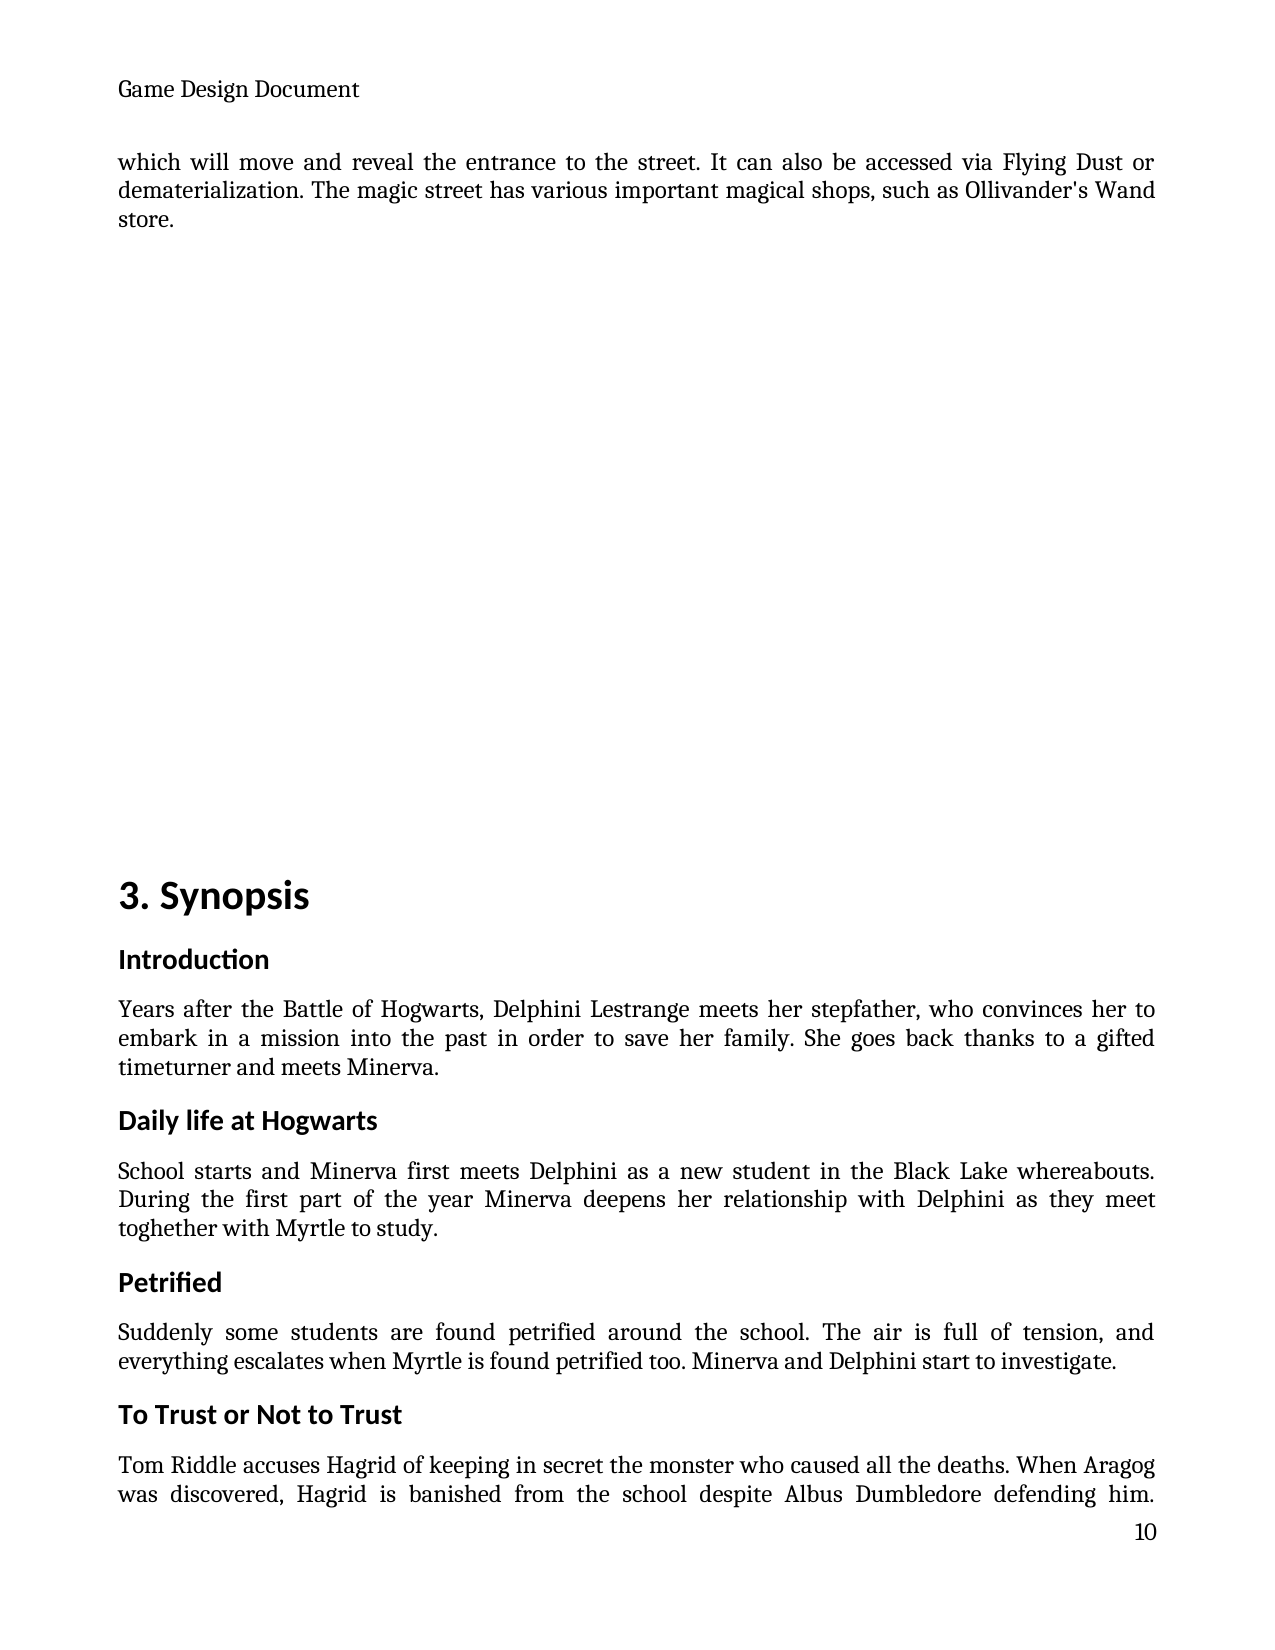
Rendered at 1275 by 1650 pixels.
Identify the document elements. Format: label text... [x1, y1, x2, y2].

subtitle Introduction [118, 941, 1157, 976]
text Years after the Battle of Hogwarts, Delphini Lestrange meets her stepfather, who convinces her to embark in a mission into the past in order to save her family. She goes back thanks to a gifted timeturner and meets Minerva. [118, 995, 1157, 1081]
subtitle Petrified [118, 1264, 1157, 1299]
text Suddenly some students are found petrified around the school. The air is full of tension, and everything escalates when Myrtle is found petrified too. Minerva and Delphini start to investigate. [118, 1318, 1157, 1376]
subtitle 3. Synopsis [118, 869, 1157, 920]
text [118, 148, 1157, 234]
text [118, 1451, 1157, 1508]
subtitle To Trust or Not to Trust [118, 1396, 1157, 1432]
text School starts and Minerva first meets Delphini as a new student in the Black Lake whereabouts. During the first part of the year Minerva deepens her relationship with Delphini as they meet toghether with Myrtle to study. [118, 1157, 1157, 1243]
subtitle Daily life at Hogwarts [118, 1102, 1157, 1138]
